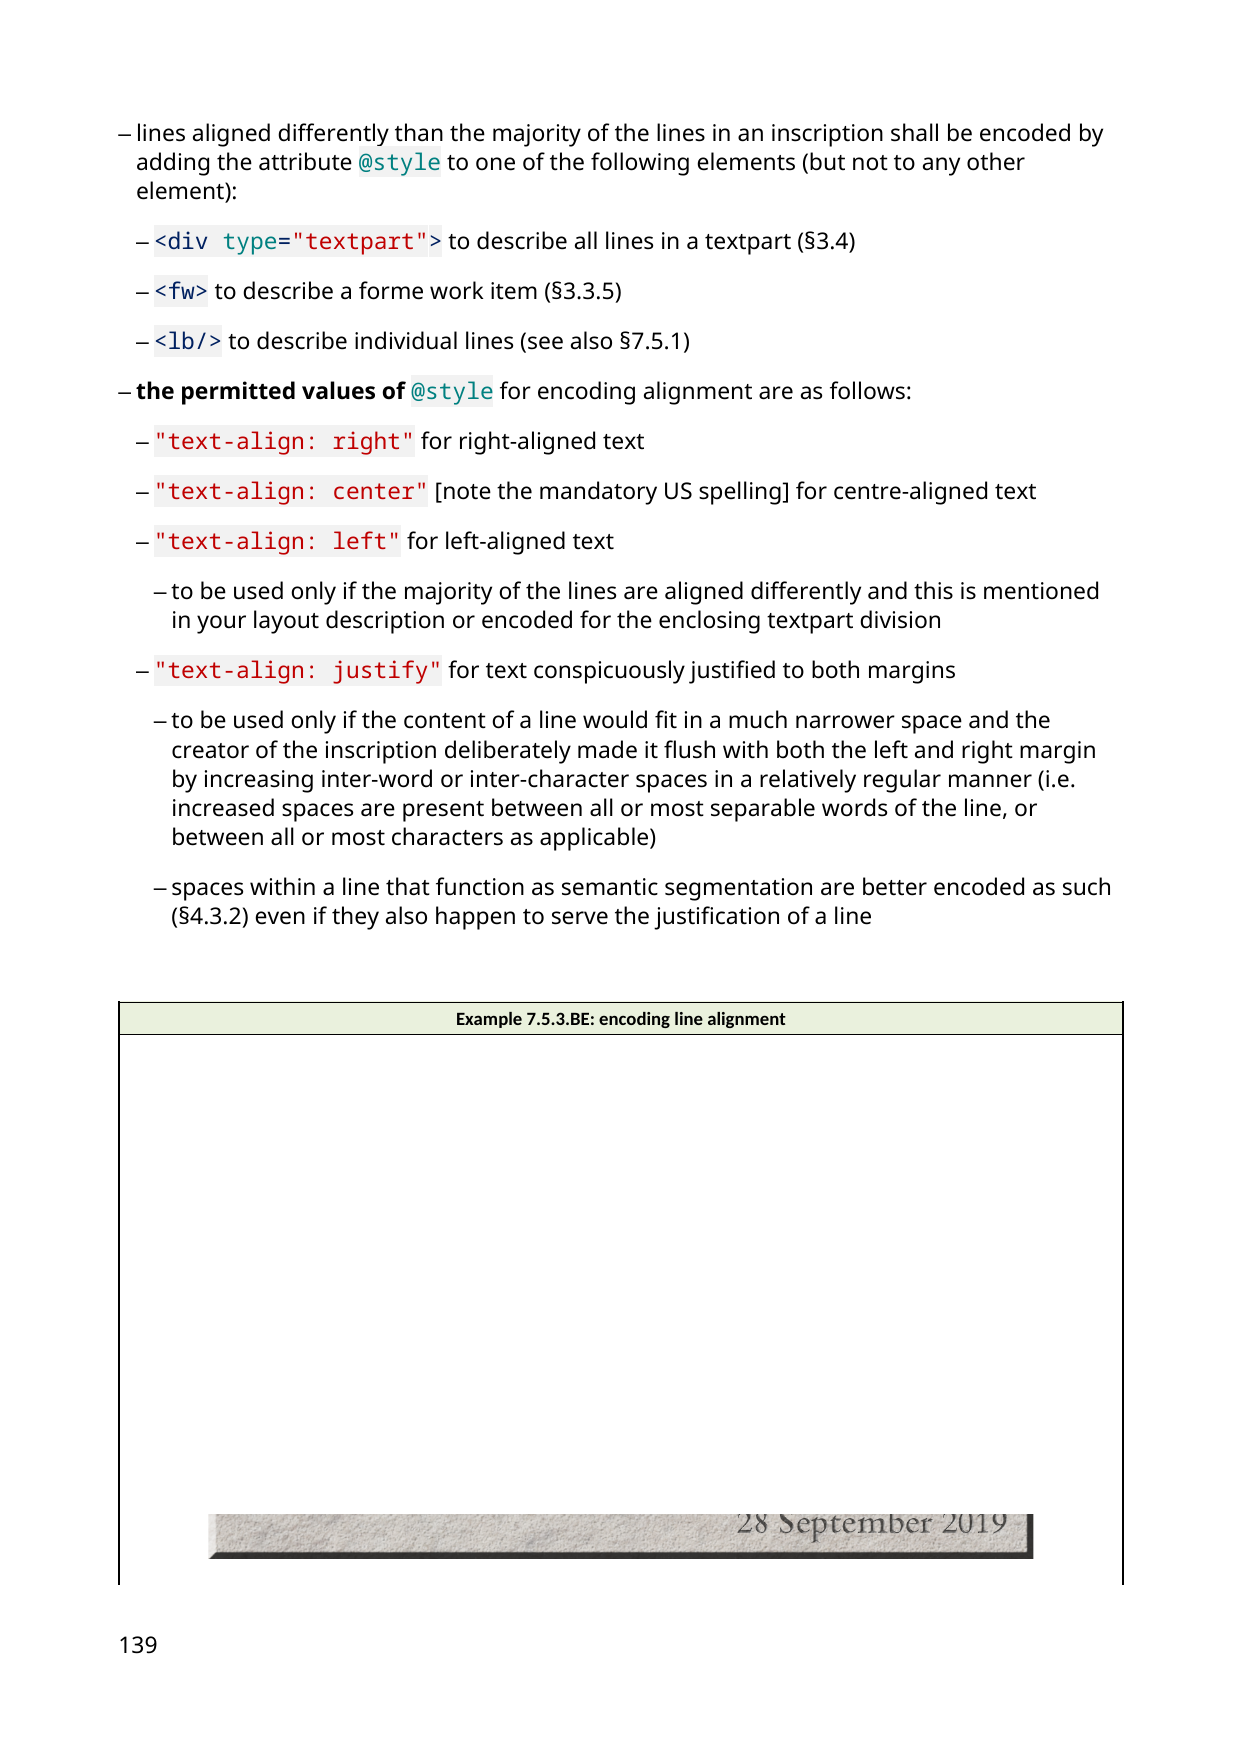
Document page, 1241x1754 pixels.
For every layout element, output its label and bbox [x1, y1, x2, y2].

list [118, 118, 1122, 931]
picture [208, 1514, 1034, 1559]
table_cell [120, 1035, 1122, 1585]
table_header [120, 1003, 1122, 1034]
